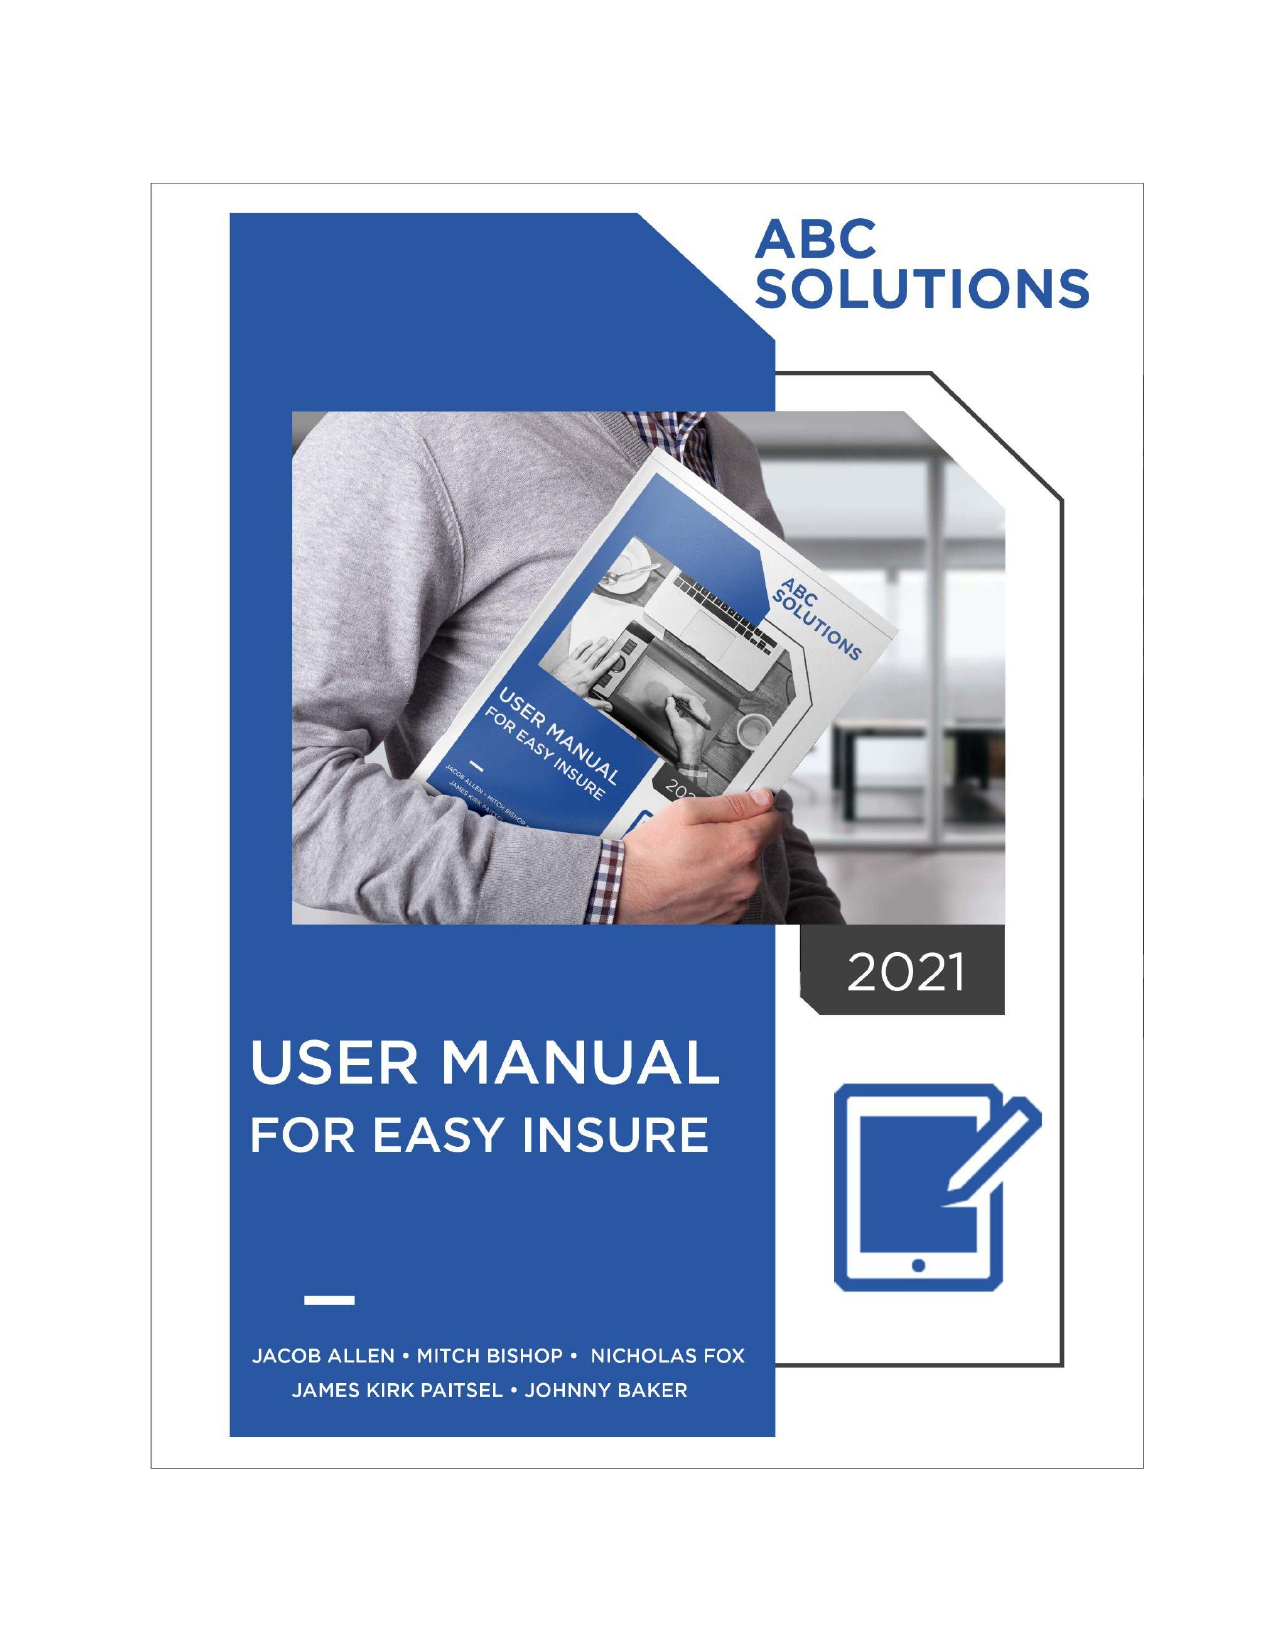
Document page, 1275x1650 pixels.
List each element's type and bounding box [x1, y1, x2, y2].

picture [150, 183, 1144, 1469]
